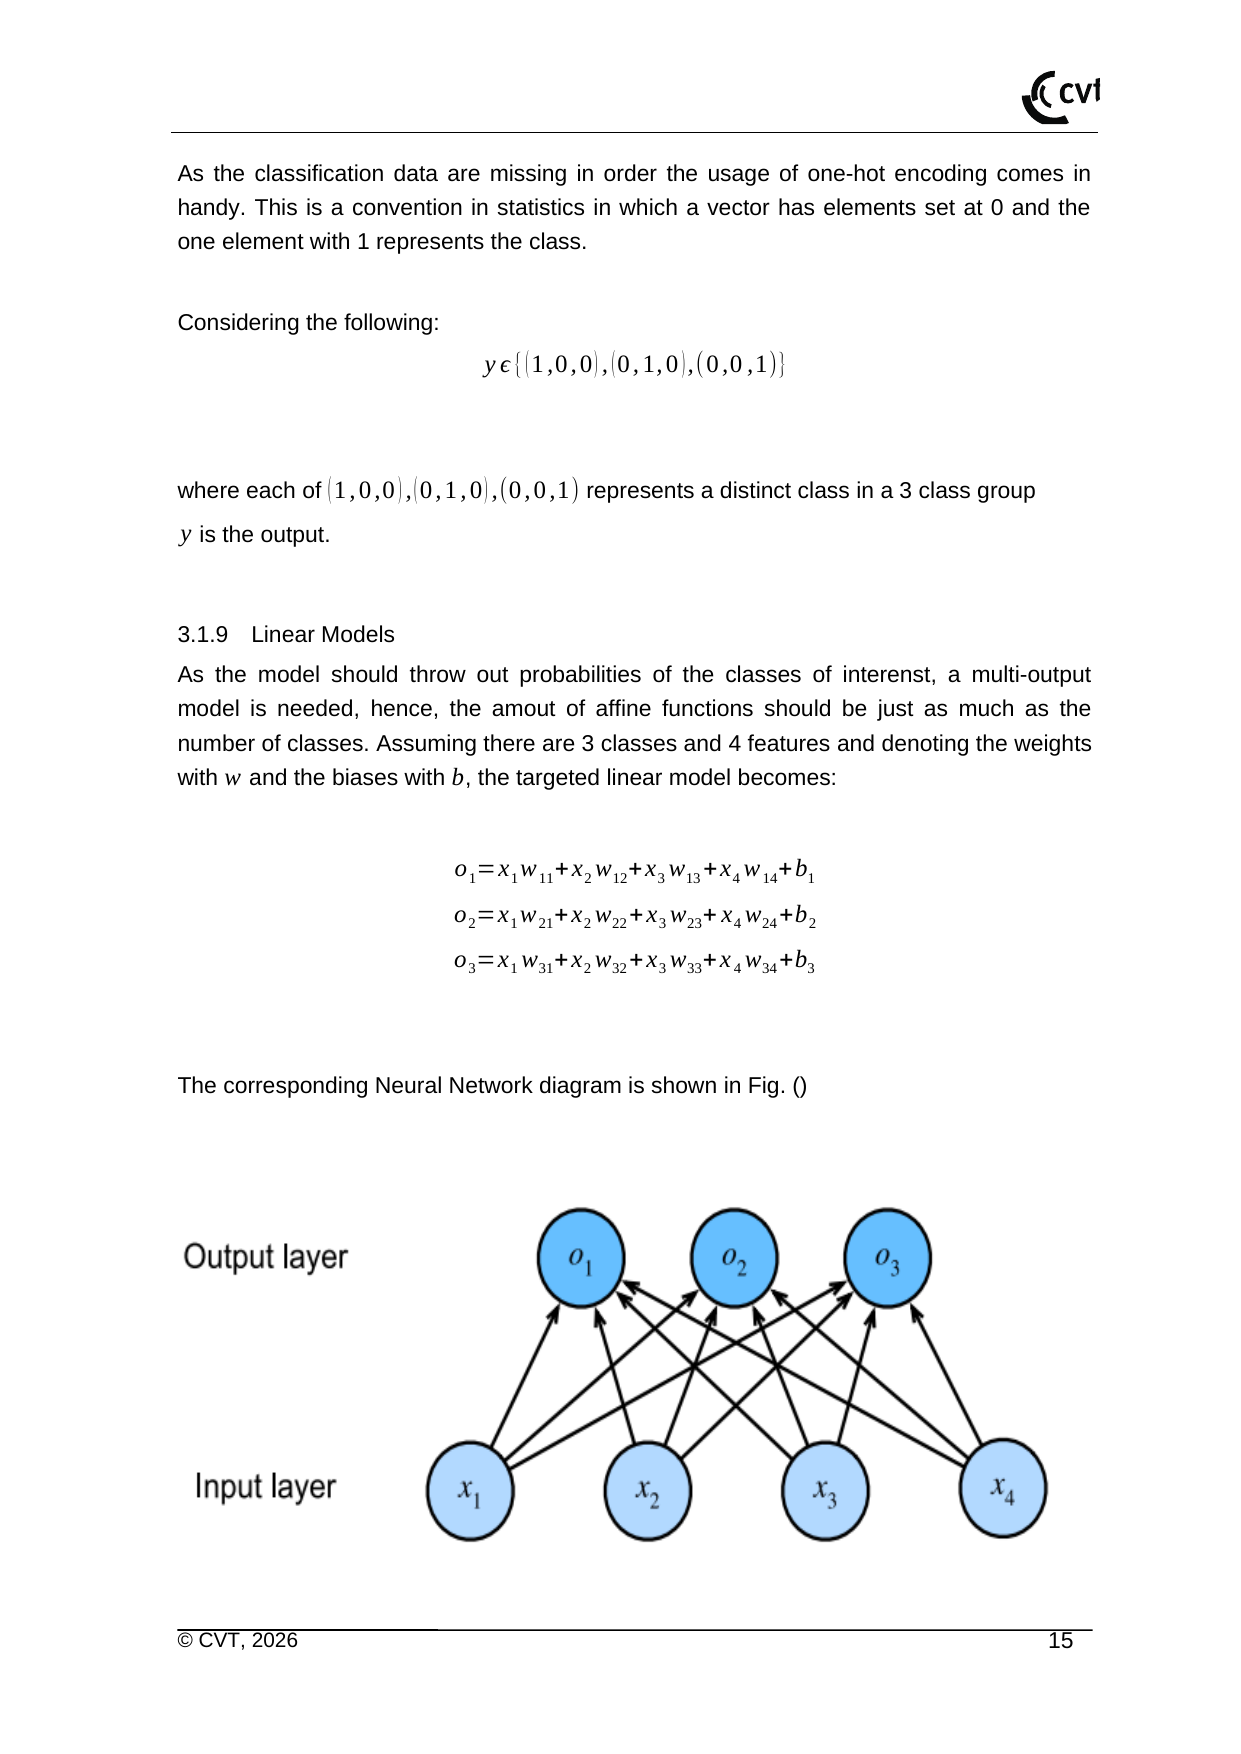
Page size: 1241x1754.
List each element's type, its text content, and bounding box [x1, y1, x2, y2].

text is the output. [177, 520, 1092, 547]
subtitle Linear Models [177, 621, 1092, 647]
text As the model should throw out probabilities of the classes of interenst, a multi-output model is needed, hence, the amout of affine functions should be just as much as the number of classes. Assuming there are 3 classes and 4 features and denoting the weights with and the biases with , the targeted linear model becomes: [177, 661, 1092, 791]
text Considering the following: [177, 309, 1092, 335]
text where each of represents a distinct class in a 3 class group [177, 475, 1092, 506]
picture [177, 1112, 1092, 1585]
text The corresponding Neural Network diagram is shown in Fig. () [177, 1072, 1092, 1098]
text As the classification data are missing in order the usage of one-hot encoding comes in handy. This is a convention in statistics in which a vector has elements set at 0 and the one element with 1 represents the class. [177, 159, 1092, 254]
